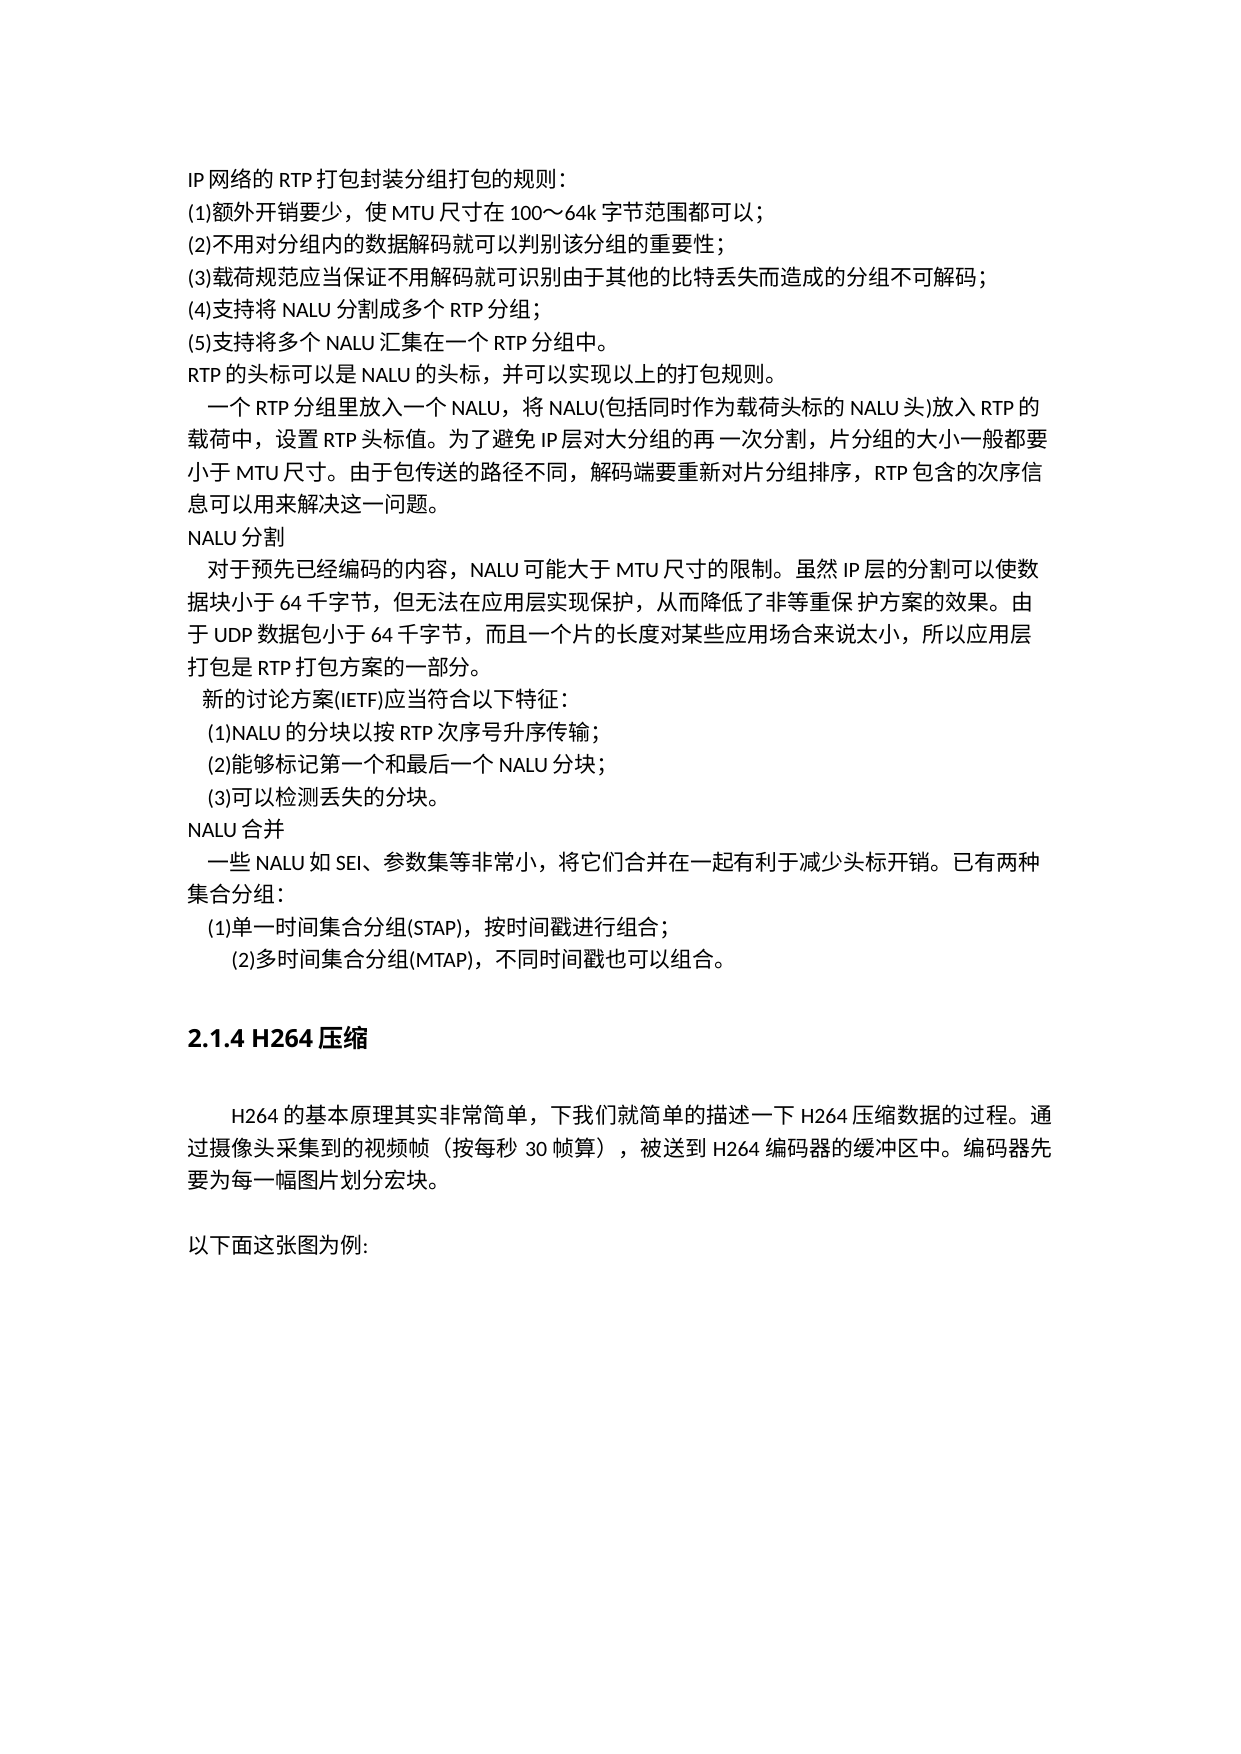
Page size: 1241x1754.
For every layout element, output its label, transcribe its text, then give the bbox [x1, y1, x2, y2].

list (2)不用对分组内的数据解码就可以判别该分组的重要性； [187, 227, 1053, 259]
list 一个RTP分组里放入一个NALU，将NALU(包括同时作为载荷头标的NALU头)放入RTP的载荷中，设置RTP头标值。为了避免IP层对大分组的再 一次分割，片分组的大小一般都要小于MTU尺寸。由于包传送的路径不同，解码端要重新对片分组排序，RTP包含的次序信息可以用来解决这一问题。 [187, 389, 1053, 519]
list 一些NALU如SEI、参数集等非常小，将它们合并在一起有利于减少头标开销。已有两种集合分组： [187, 844, 1053, 909]
list (5)支持将多个NALU汇集在一个RTP分组中。 [187, 324, 1053, 357]
list IP网络的RTP打包封装分组打包的规则： [187, 162, 1053, 194]
list (1)额外开销要少，使MTU尺寸在100～64k字节范围都可以； [187, 194, 1053, 227]
list RTP的头标可以是NALU的头标，并可以实现以上的打包规则。 [187, 357, 1053, 389]
list NALU分割 [187, 519, 1053, 552]
text H264的基本原理其实非常简单，下我们就简单的描述一下H264压缩数据的过程。通过摄像头采集到的视频帧（按每秒 30 帧算），被送到 H264 编码器的缓冲区中。编码器先要为每一幅图片划分宏块。 [187, 1098, 1053, 1195]
subtitle 2.1.4 H264压缩 [187, 1004, 1053, 1069]
list (2)能够标记第一个和最后一个NALU分块； [187, 747, 1053, 779]
list (3)载荷规范应当保证不用解码就可识别由于其他的比特丢失而造成的分组不可解码； [187, 259, 1053, 292]
list (2)多时间集合分组(MTAP)，不同时间戳也可以组合。 [187, 942, 1053, 974]
list (1)NALU的分块以按RTP次序号升序传输； [187, 714, 1053, 747]
list (4)支持将NALU分割成多个RTP分组； [187, 292, 1053, 324]
list 对于预先已经编码的内容，NALU可能大于MTU尺寸的限制。虽然IP层的分割可以使数据块小于64千字节，但无法在应用层实现保护，从而降低了非等重保 护方案的效果。由于UDP数据包小于64千字节，而且一个片的长度对某些应用场合来说太小，所以应用层打包是RTP打包方案的一部分。 [187, 552, 1053, 682]
list (3)可以检测丢失的分块。 [187, 779, 1053, 812]
text 以下面这张图为例: [187, 1228, 1053, 1260]
list NALU合并 [187, 812, 1053, 844]
list 新的讨论方案(IETF)应当符合以下特征： [187, 682, 1053, 714]
list (1)单一时间集合分组(STAP)，按时间戳进行组合； [187, 909, 1053, 942]
